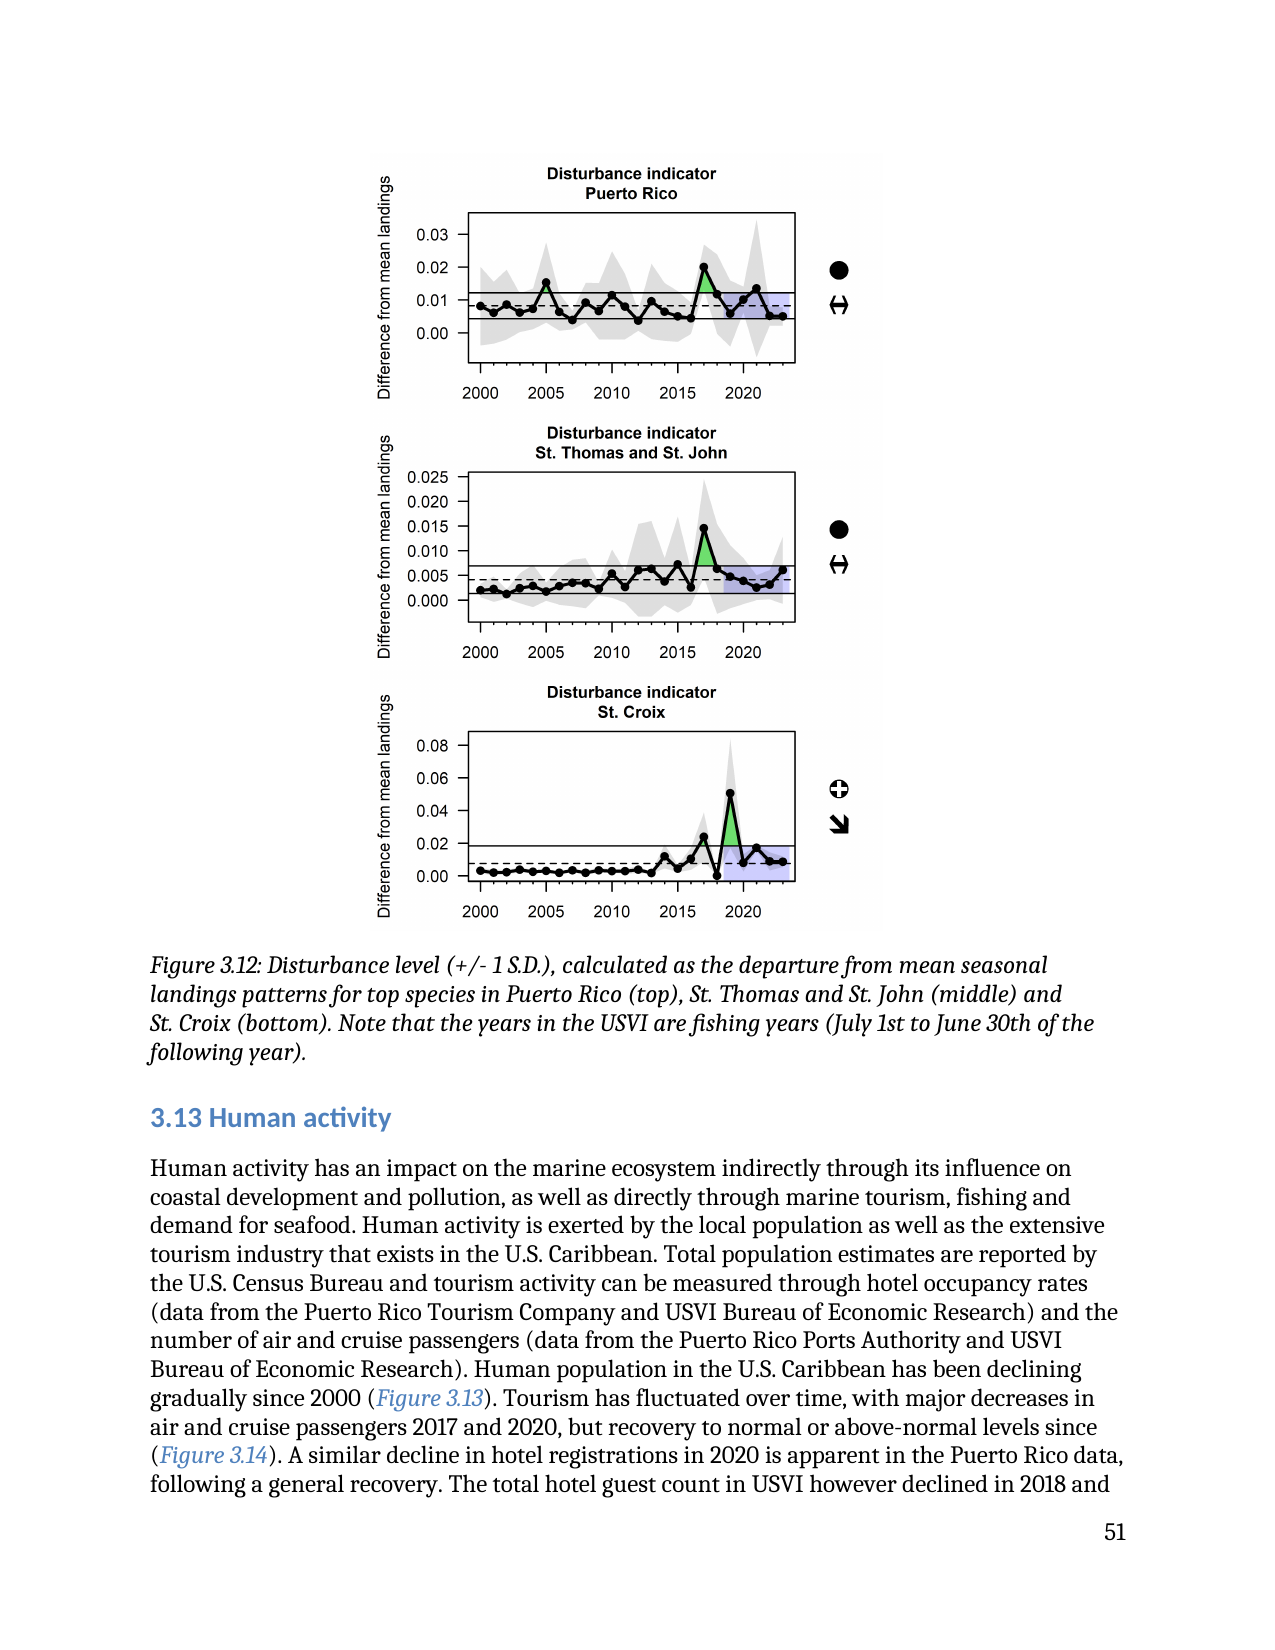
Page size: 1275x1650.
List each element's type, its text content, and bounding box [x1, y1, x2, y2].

subtitle 3.13 Human activity [150, 1099, 1125, 1135]
picture [369, 153, 883, 931]
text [150, 1154, 1125, 1499]
table_header Figure 3.12: Disturbance level (+/- 1 S.D.), calculated as the departure from mean seasonal landings patterns for top species in Puerto Rico (top), St. Thomas and St. John (middle) and St. Croix (bottom). Note that the years in the USVI are fishing years (July 1st to June 30th of the following year). [139, 150, 1114, 1079]
